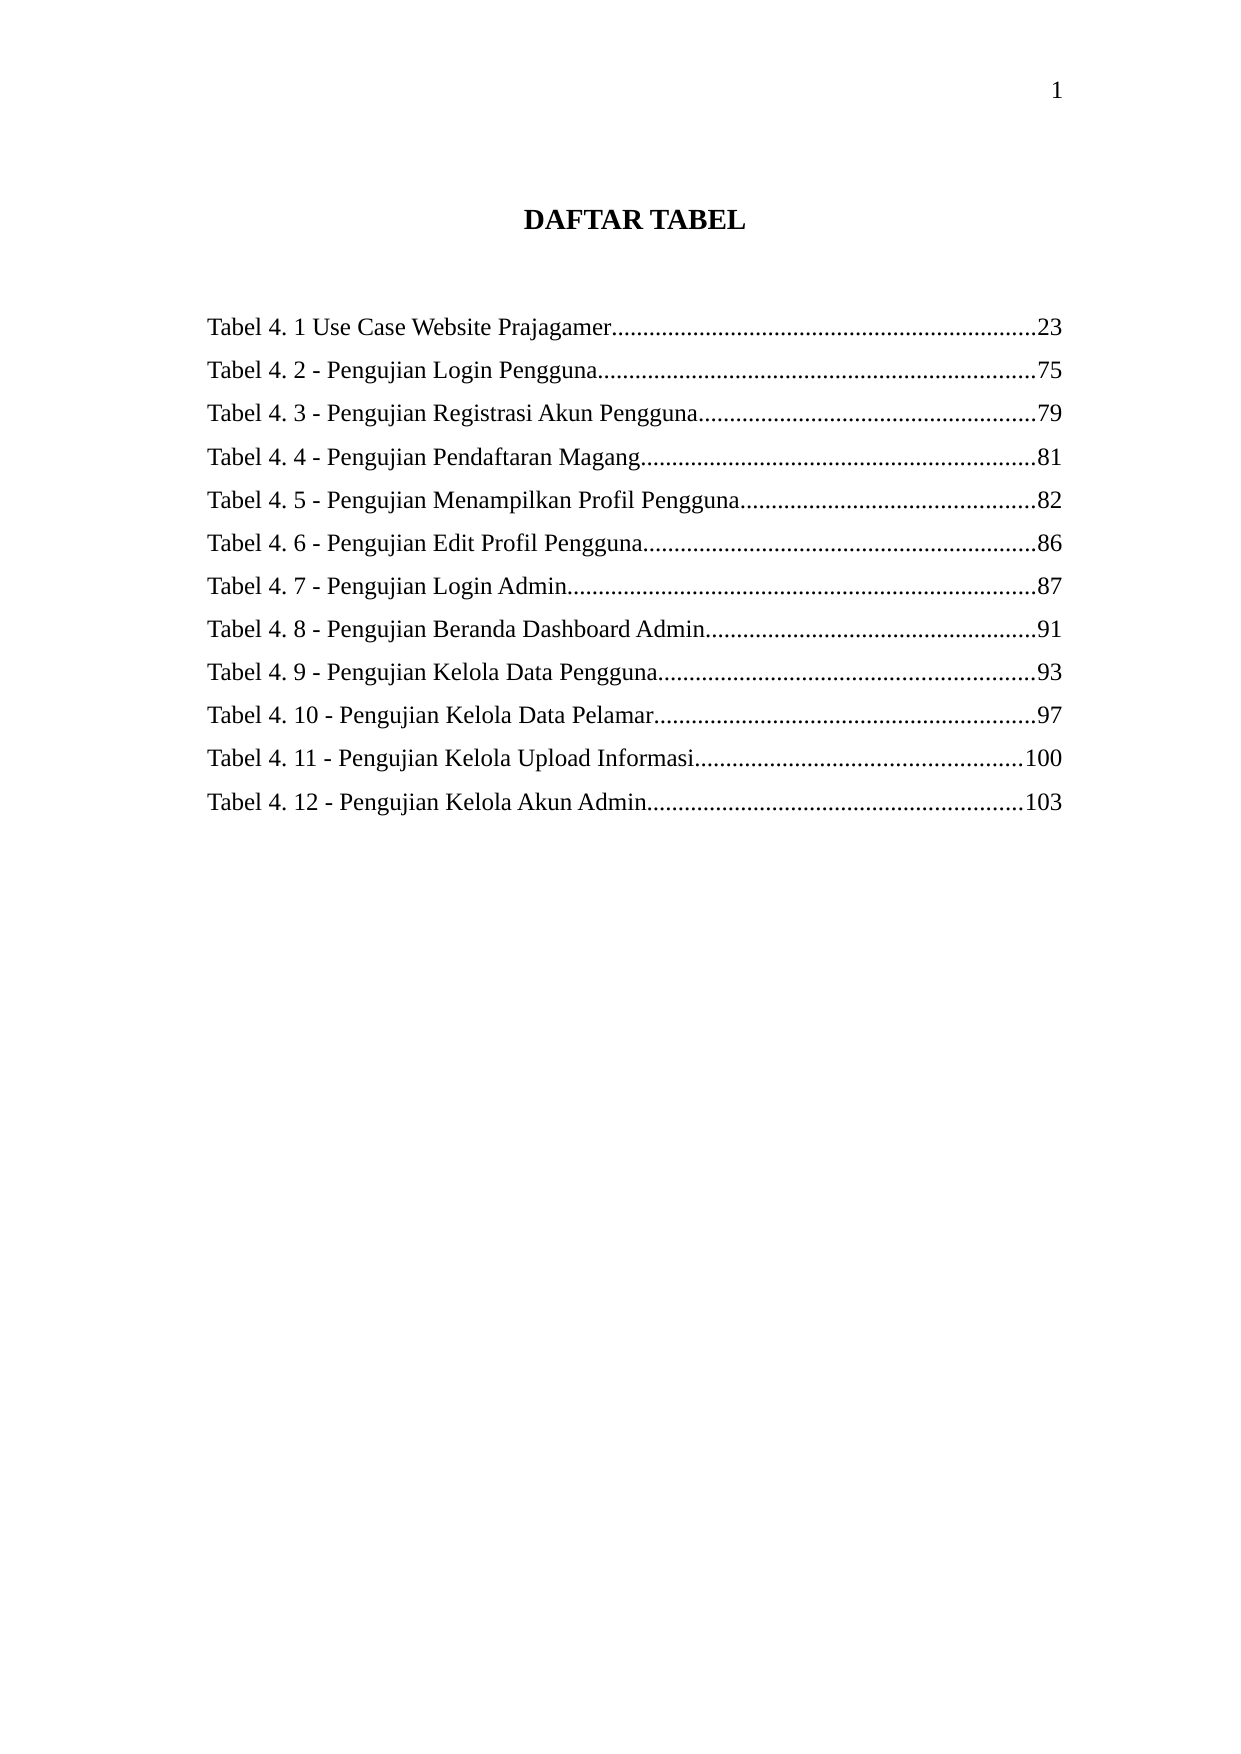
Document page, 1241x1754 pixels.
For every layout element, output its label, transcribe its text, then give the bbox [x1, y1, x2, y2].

subtitle DAFTAR TABEL [207, 202, 1063, 236]
text Tabel 4. 3 - Pengujian Registrasi Akun Pengguna 79 [207, 398, 1063, 427]
text Tabel 4. 1 Use Case Website Prajagamer 23 [207, 312, 1063, 341]
text Tabel 4. 9 - Pengujian Kelola Data Pengguna 93 [207, 657, 1063, 686]
text Tabel 4. 4 - Pengujian Pendaftaran Magang 81 [207, 442, 1063, 470]
text Tabel 4. 12 - Pengujian Kelola Akun Admin 103 [207, 787, 1063, 815]
text Tabel 4. 11 - Pengujian Kelola Upload Informasi 100 [207, 743, 1063, 772]
text Tabel 4. 8 - Pengujian Beranda Dashboard Admin 91 [207, 614, 1063, 643]
text Tabel 4. 6 - Pengujian Edit Profil Pengguna 86 [207, 528, 1063, 557]
text Tabel 4. 10 - Pengujian Kelola Data Pelamar 97 [207, 700, 1063, 729]
text Tabel 4. 2 - Pengujian Login Pengguna 75 [207, 355, 1063, 384]
text Tabel 4. 7 - Pengujian Login Admin 87 [207, 571, 1063, 600]
text Tabel 4. 5 - Pengujian Menampilkan Profil Pengguna 82 [207, 485, 1063, 513]
